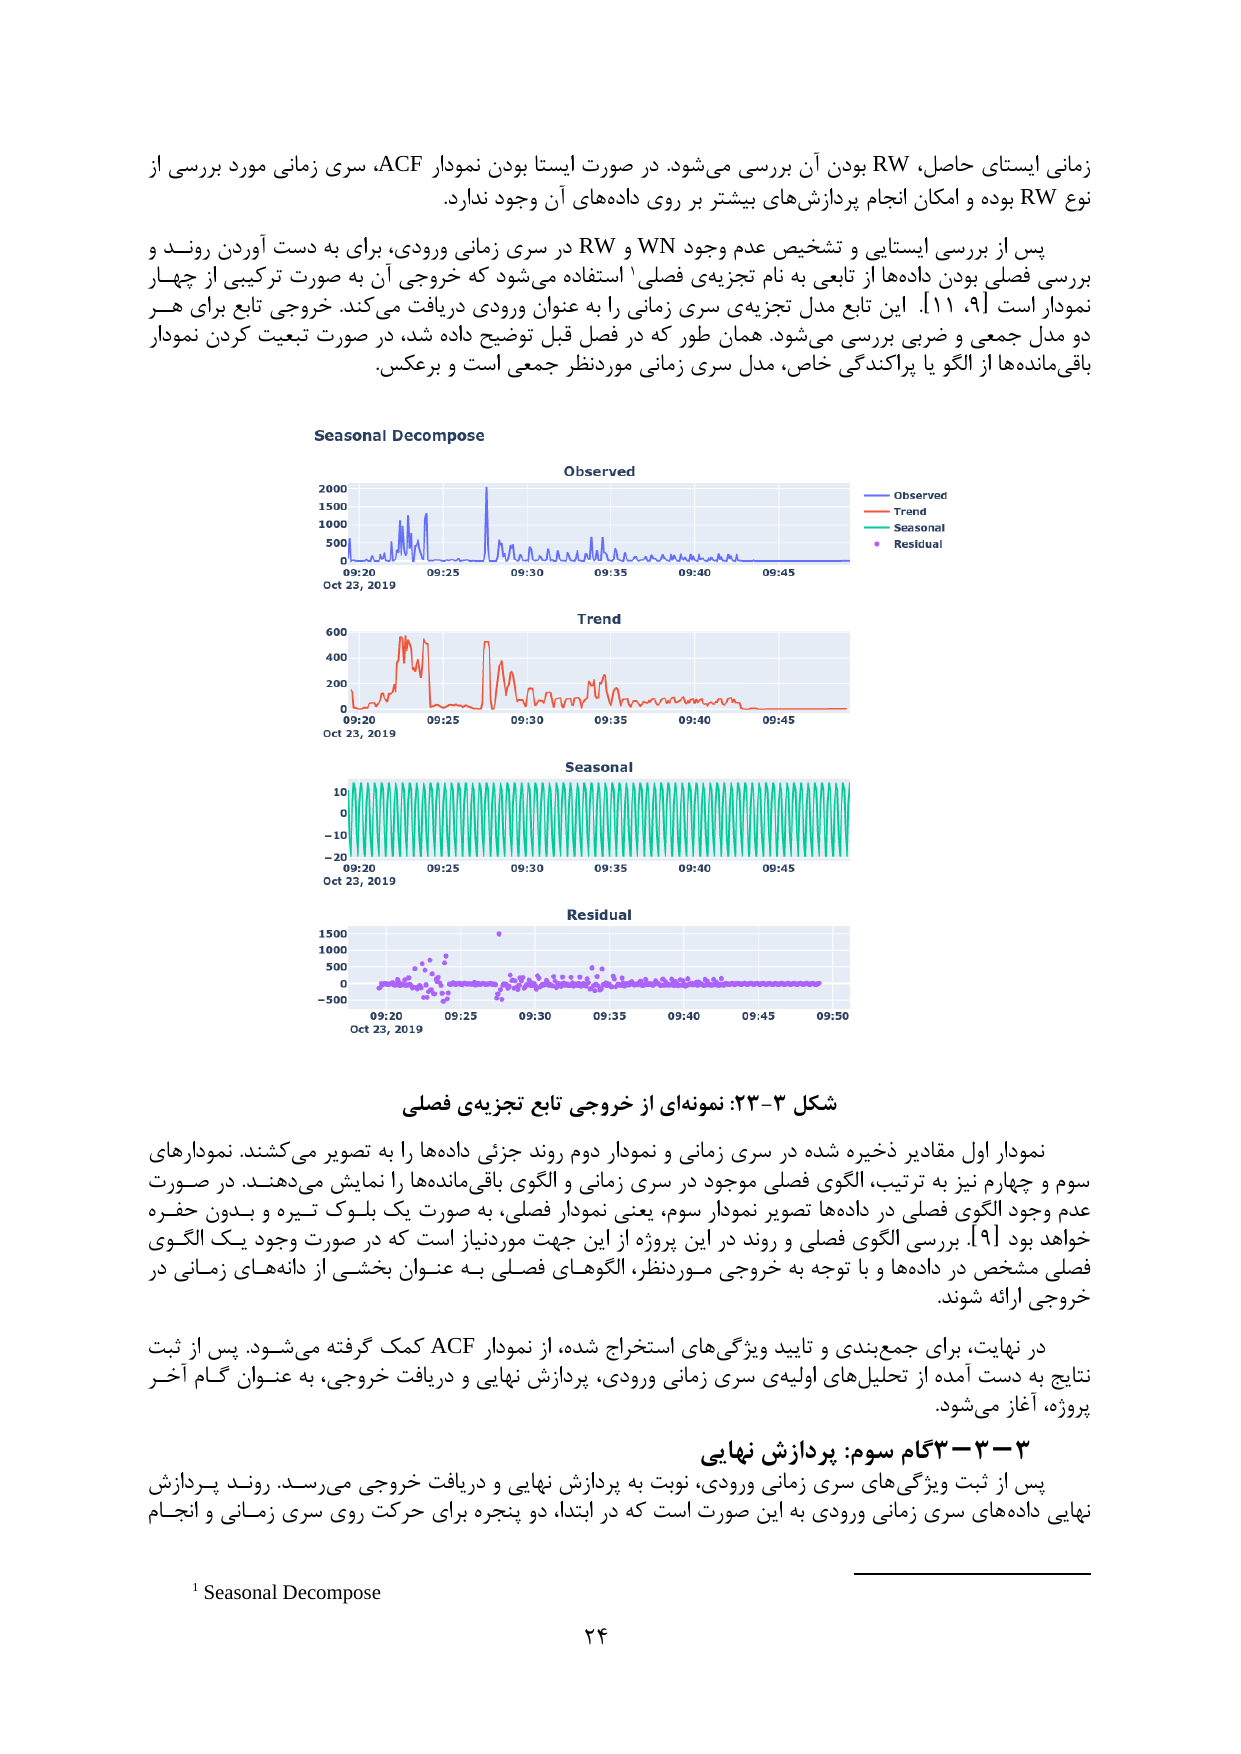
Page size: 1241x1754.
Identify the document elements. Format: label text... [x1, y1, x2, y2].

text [147, 1471, 1090, 1527]
text پس از بررسی ایستایی و تشخیص عدم وجود WN و RW در سری زمانی ورودی، برای به دست آوردن روند و بررسی فصلی بودن داده‌ها از تابعی به نام تجزیه‌ی فصلی استفاده می‌شود که خروجی آن به صورت ترکیبی از چهار نمودار است [۹،‌ ۱۱]. این تابع مدل تجزیه‌ی سری زمانی را به عنوان ورودی دریافت می‌کند. خروجی تابع برای هر دو مدل جمعی و ضربی بررسی می‌شود. همان‌ طور که در فصل قبل توضیح داده شد، در صورت تبعیت کردن نمودار باقی‌مانده‌ها از الگو یا پراکندگی خاص، مدل سری زمانی موردنظر جمعی است و برعکس. [147, 232, 1090, 380]
text در نهایت، برای جمع‌بندی و تایید ویژگی‌های استخراج شده، از نمودار ACF کمک گرفته می‌شود. پس از ثبت نتایج به دست آمده از تحلیل‌های اولیه‌ی سری زمانی ورودی،‌ پردازش نهایی و دریافت خروجی، به عنوان گام آخر پروژه، آغاز می‌شود. [147, 1332, 1090, 1421]
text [147, 150, 1090, 213]
picture [280, 398, 957, 1076]
subtitle گام سوم: پردازش نهایی [147, 1439, 978, 1468]
text نمودار اول مقادیر ذخیره شده در سری زمانی و نمودار دوم روند جزئی داده‌ها را به تصویر می‌کشند. نمودارهای سوم و چهارم نیز به ترتیب، الگوی فصلی موجود در سری زمانی و الگوی باقی‌مانده‌ها را نمایش می‌دهند. در صورت عدم وجود الگوی فصلی در داده‌ها تصویر نمودار سوم، یعنی نمودار فصلی، به صورت یک بلوک تیره و بدون حفره خواهد بود [۹]. بررسی الگوی فصلی و روند در این پروژه از این جهت موردنیاز است که در صورت وجود یک الگوی فصلی مشخص در داده‌ها و با توجه به خروجی موردنظر، الگوهای فصلی به عنوان بخشی از دانه‌های زمانی در خروجی ارائه شوند. [147, 1140, 1090, 1313]
